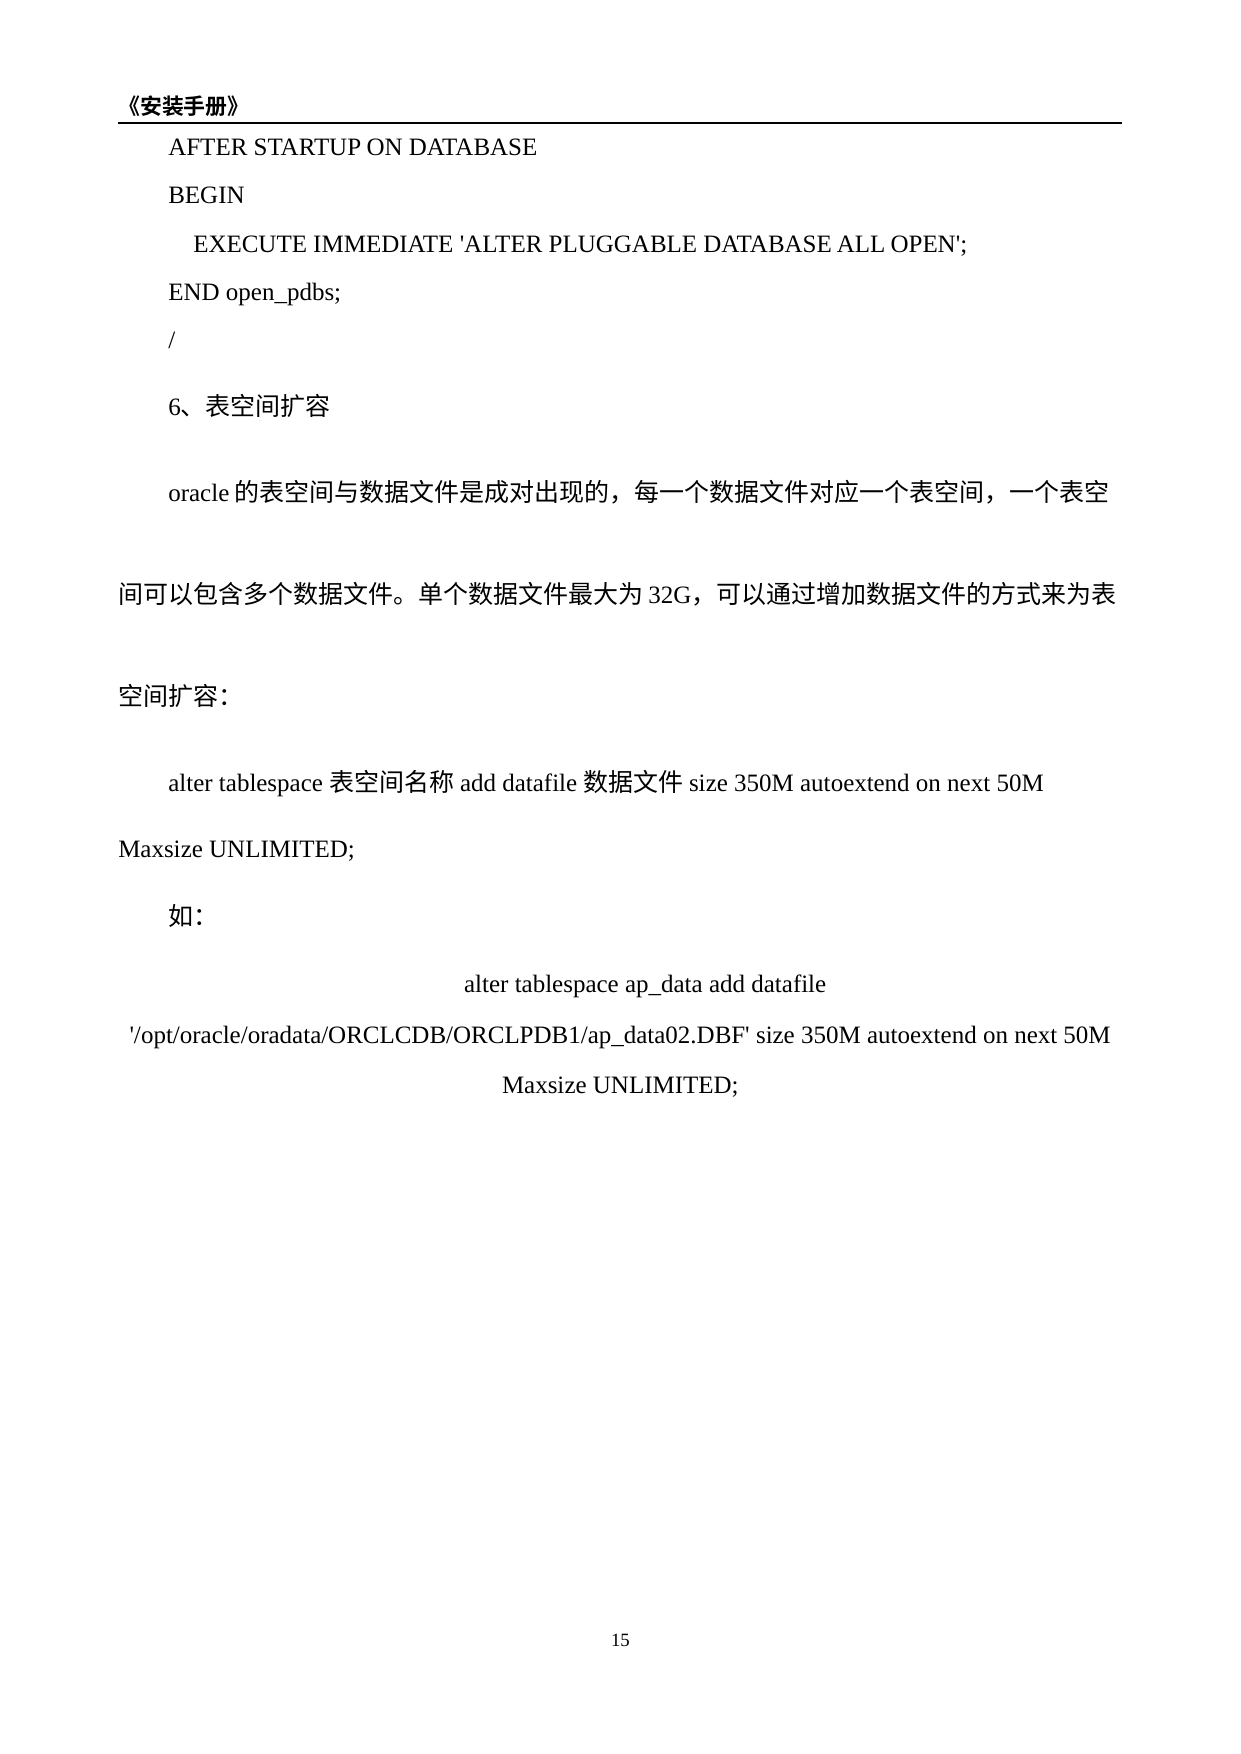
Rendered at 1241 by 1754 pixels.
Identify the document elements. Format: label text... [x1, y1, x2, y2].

text AFTER STARTUP ON DATABASE [118, 129, 1122, 163]
text 6、表空间扩容 [118, 371, 1122, 439]
text BEGIN [118, 178, 1122, 212]
text / [118, 323, 1122, 357]
text oracle的表空间与数据文件是成对出现的，每一个数据文件对应一个表空间，一个表空间可以包含多个数据文件。单个数据文件最大为32G，可以通过增加数据文件的方式来为表空间扩容： [118, 457, 1122, 729]
text alter tablespace 表空间名称 add datafile 数据文件 size 350M autoextend on next 50M Maxsize UNLIMITED; [118, 747, 1122, 866]
text END open_pdbs; [118, 274, 1122, 308]
text 如： [118, 880, 1122, 948]
text EXECUTE IMMEDIATE 'ALTER PLUGGABLE DATABASE ALL OPEN'; [118, 226, 1122, 260]
text alter tablespace ap_data add datafile '/opt/oracle/oradata/ORCLCDB/ORCLPDB1/ap_data02.DBF' size 350M autoextend on next 50M Maxsize UNLIMITED; [118, 966, 1122, 1102]
